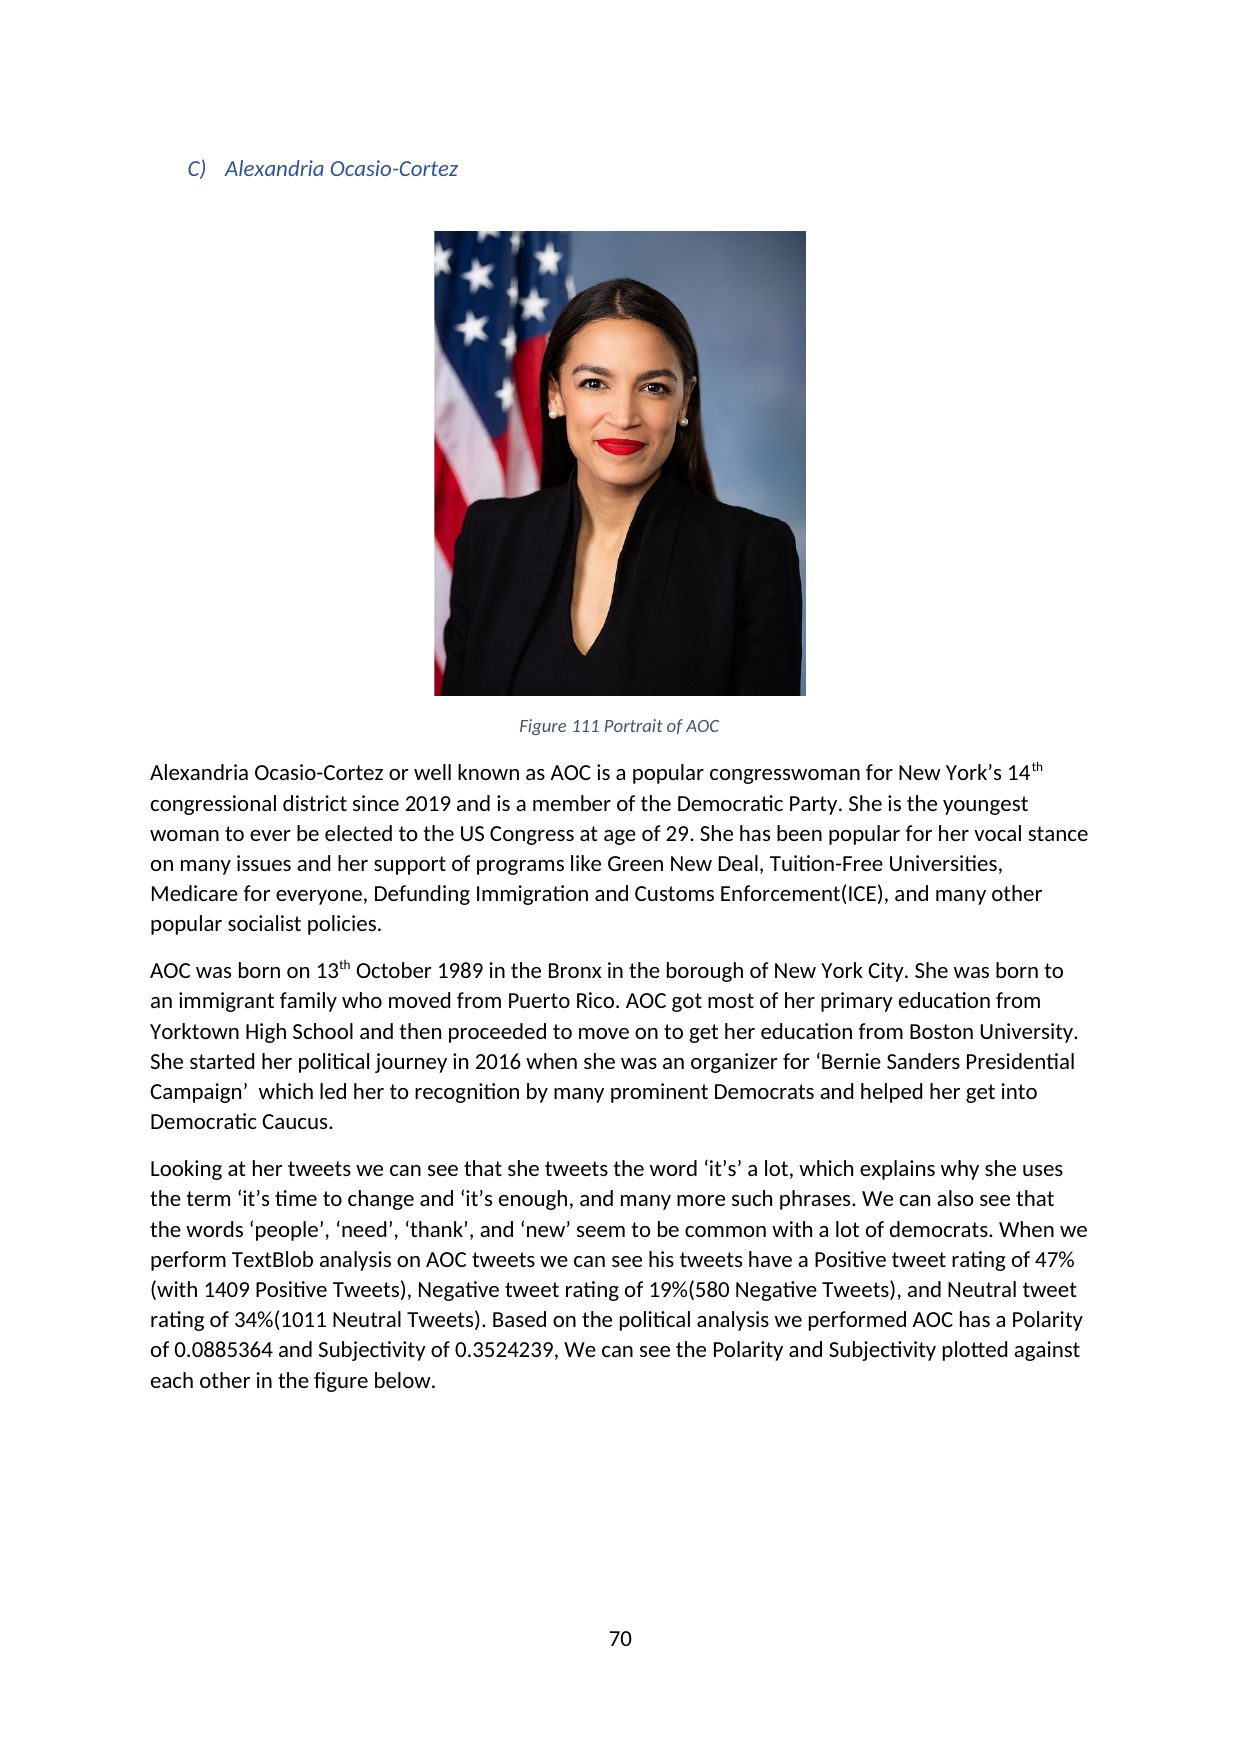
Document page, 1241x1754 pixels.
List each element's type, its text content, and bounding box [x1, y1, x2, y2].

text Alexandria Ocasio-Cortez or well known as AOC is a popular congresswoman for New York’s 14th congressional district since 2019 and is a member of the Democratic Party. She is the youngest woman to ever be elected to the US Congress at age of 29. She has been popular for her vocal stance on many issues and her support of programs like Green New Deal, Tuition-Free Universities, Medicare for everyone, Defunding Immigration and Customs Enforcement(ICE), and many other popular socialist policies. [150, 758, 1090, 937]
text Looking at her tweets we can see that she tweets the word ‘it’s’ a lot, which explains why she uses the term ‘it’s time to change and ‘it’s enough, and many more such phrases. We can also see that the words ‘people’, ‘need’, ‘thank’, and ‘new’ seem to be common with a lot of democrats. When we perform TextBlob analysis on AOC tweets we can see his tweets have a Positive tweet rating of 47%(with 1409 Positive Tweets), Negative tweet rating of 19%(580 Negative Tweets), and Neutral tweet rating of 34%(1011 Neutral Tweets). Based on the political analysis we performed AOC has a Polarity of 0.0885364 and Subjectivity of 0.3524239, We can see the Polarity and Subjectivity plotted against each other in the figure below. [150, 1154, 1090, 1394]
picture [434, 231, 806, 696]
text AOC was born on 13th October 1989 in the Bronx in the borough of New York City. She was born to an immigrant family who moved from Puerto Rico. AOC got most of her primary education from Yorktown High School and then proceeded to move on to get her education from Boston University. She started her political journey in 2016 when she was an organizer for ‘Bernie Sanders Presidential Campaign’ which led her to recognition by many prominent Democrats and helped her get into Democratic Caucus. [150, 956, 1090, 1135]
text Figure 111 Portrait of AOC [150, 715, 1090, 738]
subtitle Alexandria Ocasio-Cortez [187, 154, 1090, 182]
